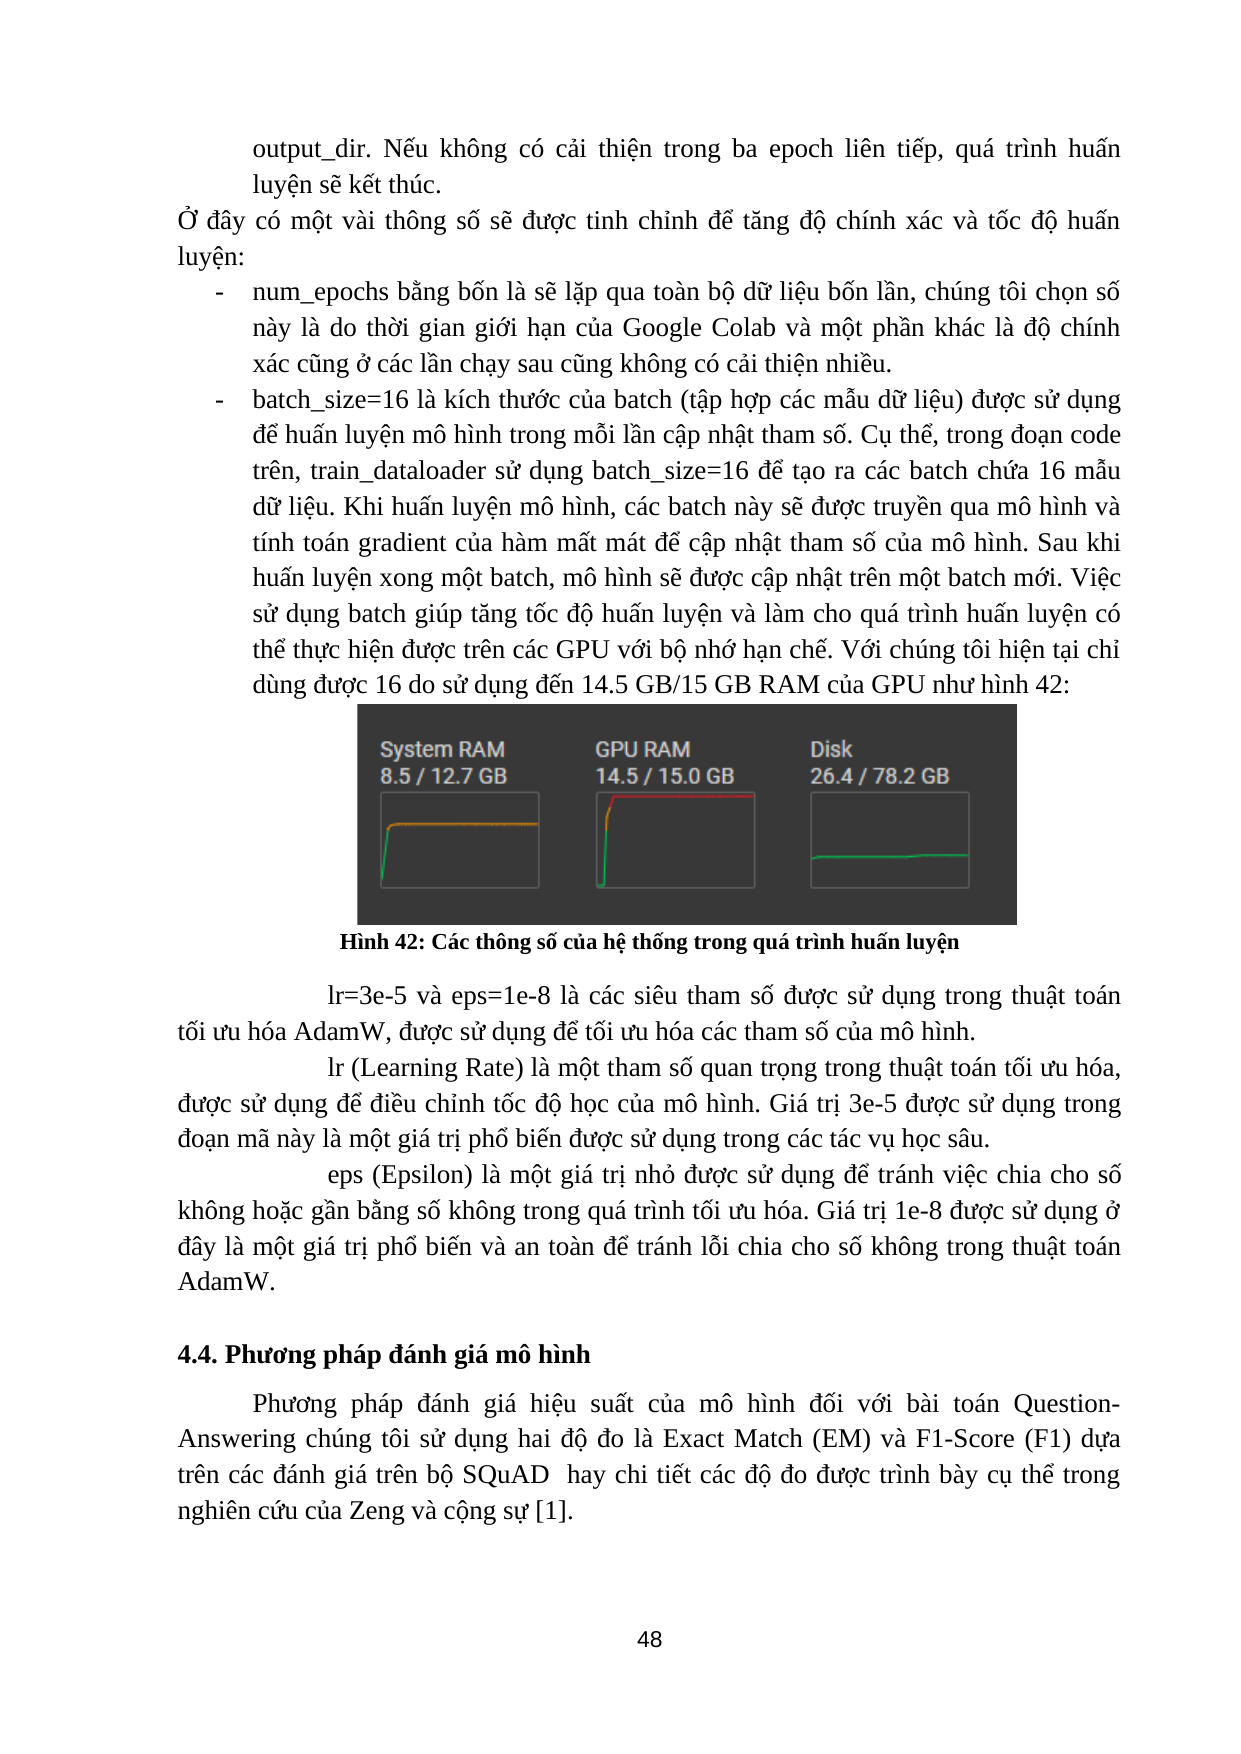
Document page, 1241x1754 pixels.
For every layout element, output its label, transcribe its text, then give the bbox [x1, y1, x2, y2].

text 4.4. Phương pháp đánh giá mô hình [177, 1338, 1122, 1370]
text eps (Epsilon) là một giá trị nhỏ được sử dụng để tránh việc chia cho số không hoặc gần bằng số không trong quá trình tối ưu hóa. Giá trị 1e-8 được sử dụng ở đây là một giá trị phổ biến và an toàn để tránh lỗi chia cho số không trong thuật toán AdamW. [177, 1158, 1122, 1296]
text Hình 42: Các thông số của hệ thống trong quá trình huấn luyện [177, 928, 1122, 955]
list batch_size=16 là kích thước của batch (tập hợp các mẫu dữ liệu) được sử dụng để huấn luyện mô hình trong mỗi lần cập nhật tham số. Cụ thể, trong đoạn code trên, train_dataloader sử dụng batch_size=16 để tạo ra các batch chứa 16 mẫu dữ liệu. Khi huấn luyện mô hình, các batch này sẽ được truyền qua mô hình và tính toán gradient của hàm mất mát để cập nhật tham số của mô hình. Sau khi huấn luyện xong một batch, mô hình sẽ được cập nhật trên một batch mới. Việc sử dụng batch giúp tăng tốc độ huấn luyện và làm cho quá trình huấn luyện có thể thực hiện được trên các GPU với bộ nhớ hạn chế. Với chúng tôi hiện tại chỉ dùng được 16 do sử dụng đến 14.5 GB/15 GB RAM của GPU như hình 42: [215, 383, 1122, 700]
list num_epochs bằng bốn là sẽ lặp qua toàn bộ dữ liệu bốn lần, chúng tôi chọn số này là do thời gian giới hạn của Google Colab và một phần khác là độ chính xác cũng ở các lần chạy sau cũng không có cải thiện nhiều. [215, 276, 1122, 378]
text lr=3e-5 và eps=1e-8 là các siêu tham số được sử dụng trong thuật toán tối ưu hóa AdamW, được sử dụng để tối ưu hóa các tham số của mô hình. [177, 979, 1122, 1046]
text Ở đây có một vài thông số sẽ được tinh chỉnh để tăng độ chính xác và tốc độ huấn luyện: [177, 204, 1122, 271]
picture [357, 704, 1017, 925]
text lr (Learning Rate) là một tham số quan trọng trong thuật toán tối ưu hóa, được sử dụng để điều chỉnh tốc độ học của mô hình. Giá trị 3e-5 được sử dụng trong đoạn mã này là một giá trị phổ biến được sử dụng trong các tác vụ học sâu. [177, 1051, 1122, 1153]
text Phương pháp đánh giá hiệu suất của mô hình đối với bài toán Question-Answering chúng tôi sử dụng hai độ đo là Exact Match (EM) và F1-Score (F1) dựa trên các đánh giá trên bộ SQuAD hay chi tiết các độ đo được trình bày cụ thể trong nghiên cứu của Zeng và cộng sự . [177, 1387, 1122, 1525]
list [215, 133, 1122, 199]
